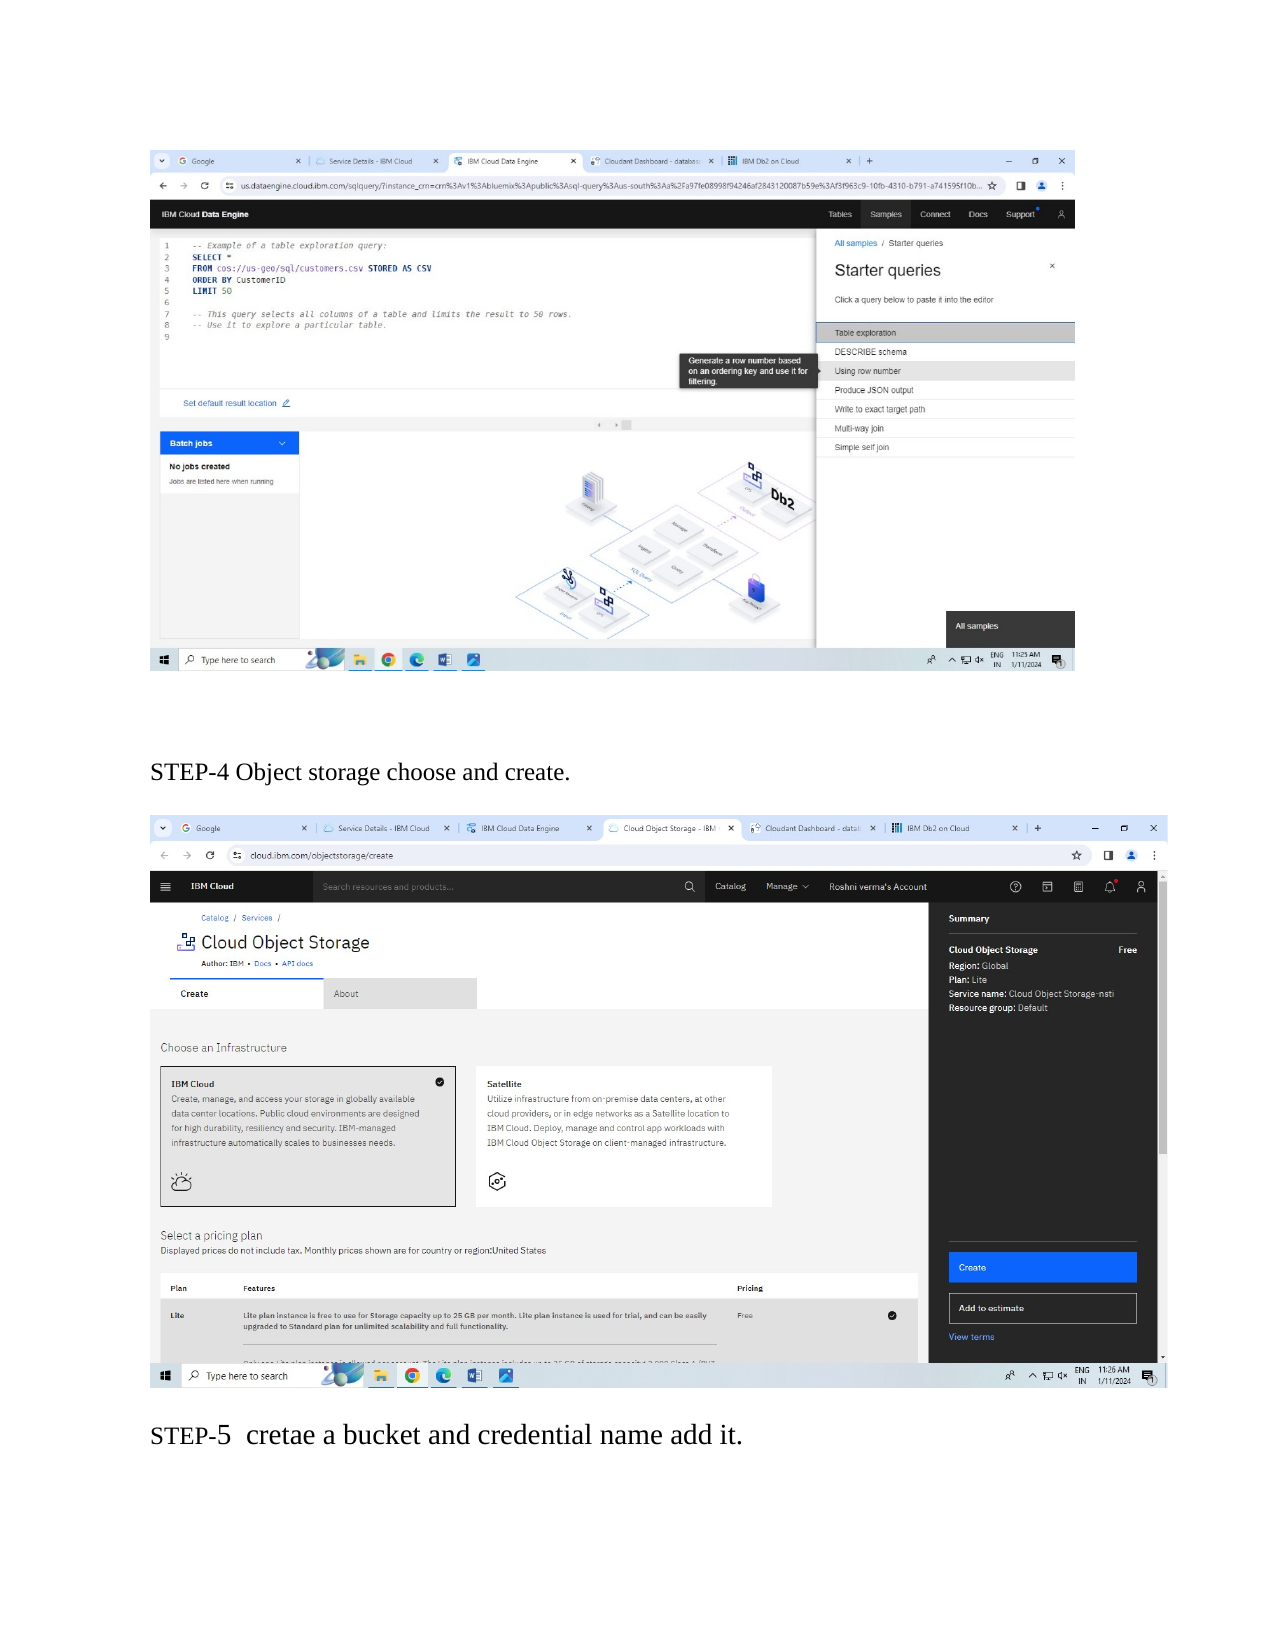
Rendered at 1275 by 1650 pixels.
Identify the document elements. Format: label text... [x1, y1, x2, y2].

picture [150, 815, 1168, 1388]
picture [150, 150, 1075, 671]
text STEP-5 cretae a bucket and credential name add it. [150, 1417, 1125, 1450]
text STEP-4 Object storage choose and create. [150, 757, 1125, 786]
